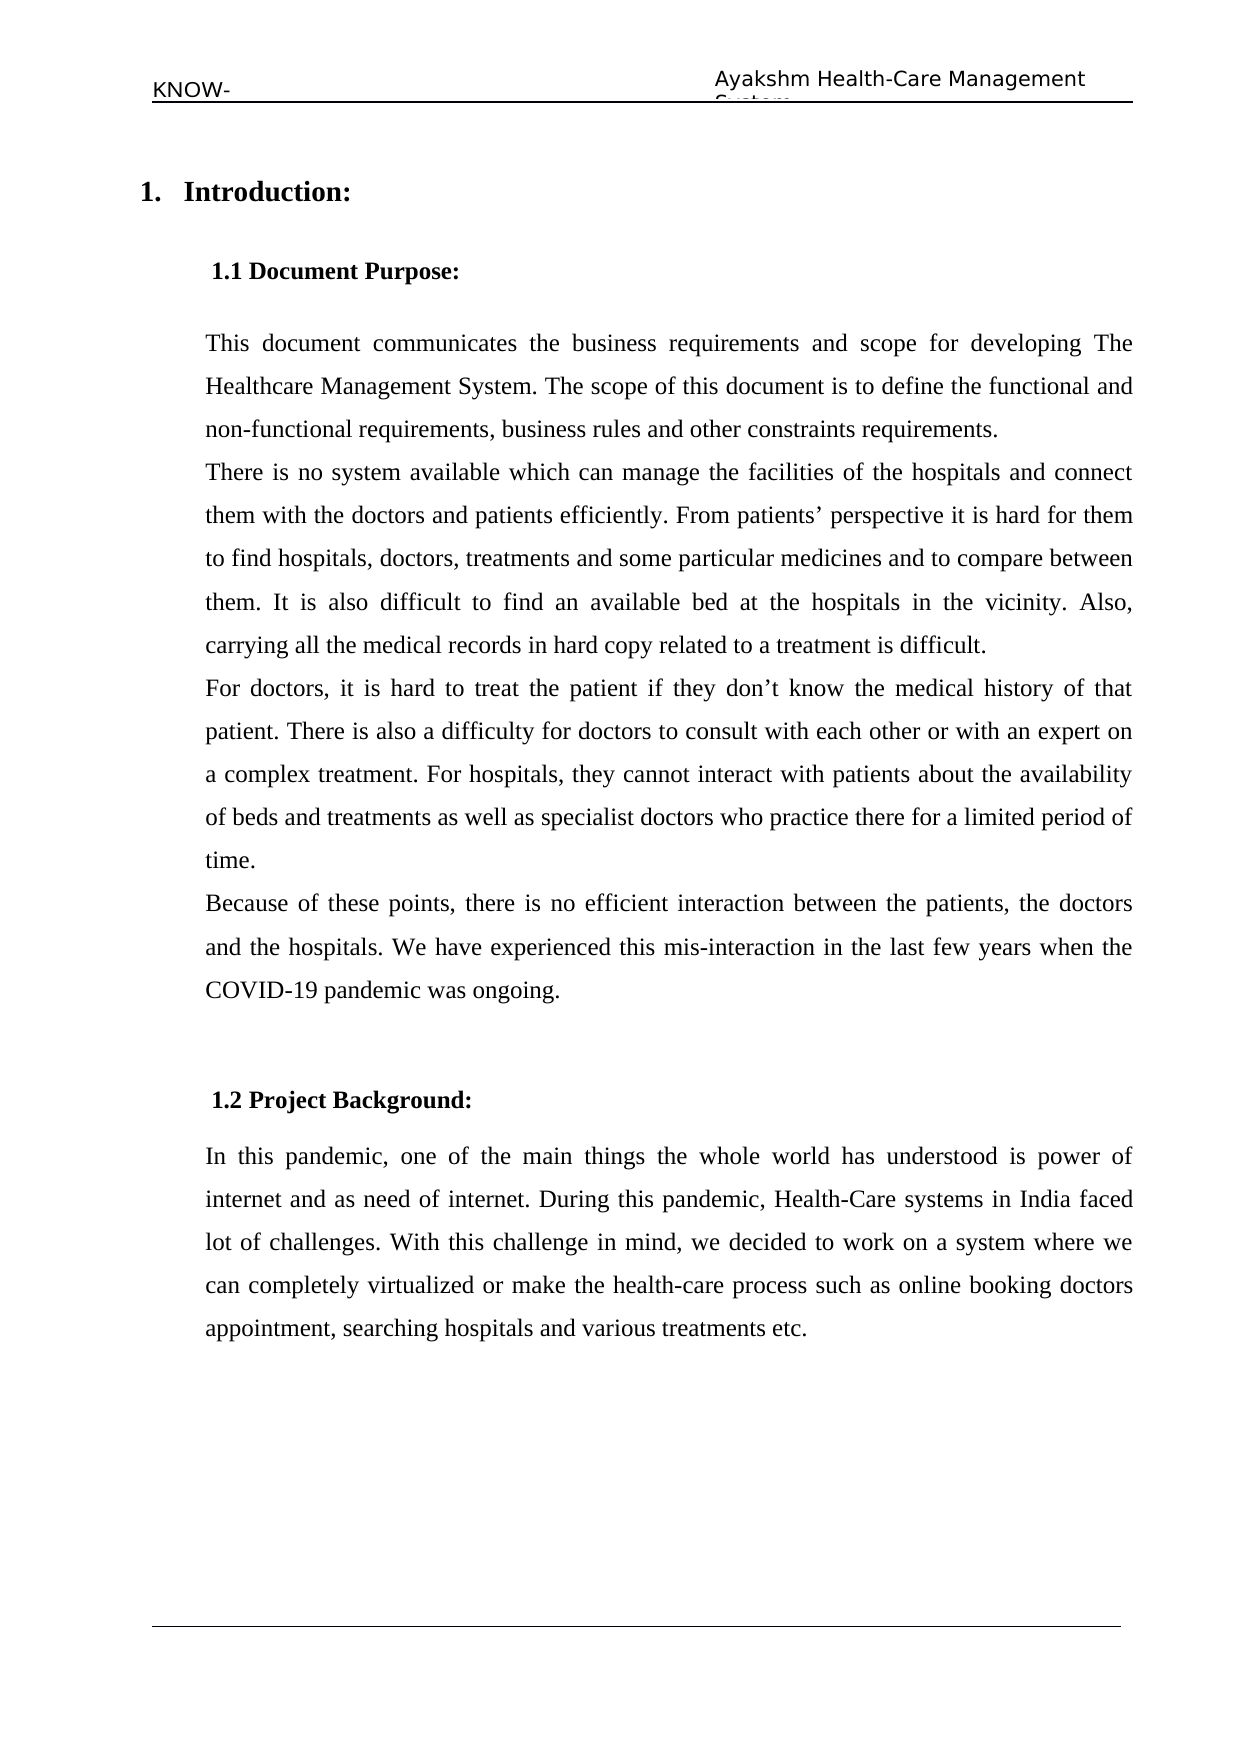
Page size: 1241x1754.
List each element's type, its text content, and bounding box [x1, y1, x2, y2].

subtitle Project Background: [211, 1086, 1134, 1114]
list Introduction: [139, 174, 1134, 207]
text This document communicates the business requirements and scope for developing The Healthcare Management System. The scope of this document is to define the functional and non-functional requirements, business rules and other constraints requirements. [205, 328, 1134, 443]
text For doctors, it is hard to treat the patient if they don’t know the medical history of that patient. There is also a difficulty for doctors to consult with each other or with an expert on a complex treatment. For hospitals, they cannot interact with patients about the availability of beds and treatments as well as specialist doctors who practice there for a limited period of time. [205, 673, 1134, 874]
text In this pandemic, one of the main things the whole world has understood is power of internet and as need of internet. During this pandemic, Health-Care systems in India faced lot of challenges. With this challenge in mind, we decided to work on a system where we can completely virtualized or make the health-care process such as online booking doctors appointment, searching hospitals and various treatments etc. [205, 1141, 1134, 1342]
text Because of these points, there is no efficient interaction between the patients, the doctors and the hospitals. We have experienced this mis-interaction in the last few years when the COVID-19 pandemic was ongoing. [205, 888, 1134, 1003]
list Document Purpose: [211, 256, 1134, 285]
text There is no system available which can manage the facilities of the hospitals and connect them with the doctors and patients efficiently. From patients’ perspective it is hard for them to find hospitals, doctors, treatments and some particular medicines and to compare between them. It is also difficult to find an available bed at the hospitals in the vicinity. Also, carrying all the medical records in hard copy related to a treatment is difficult. [205, 457, 1134, 658]
